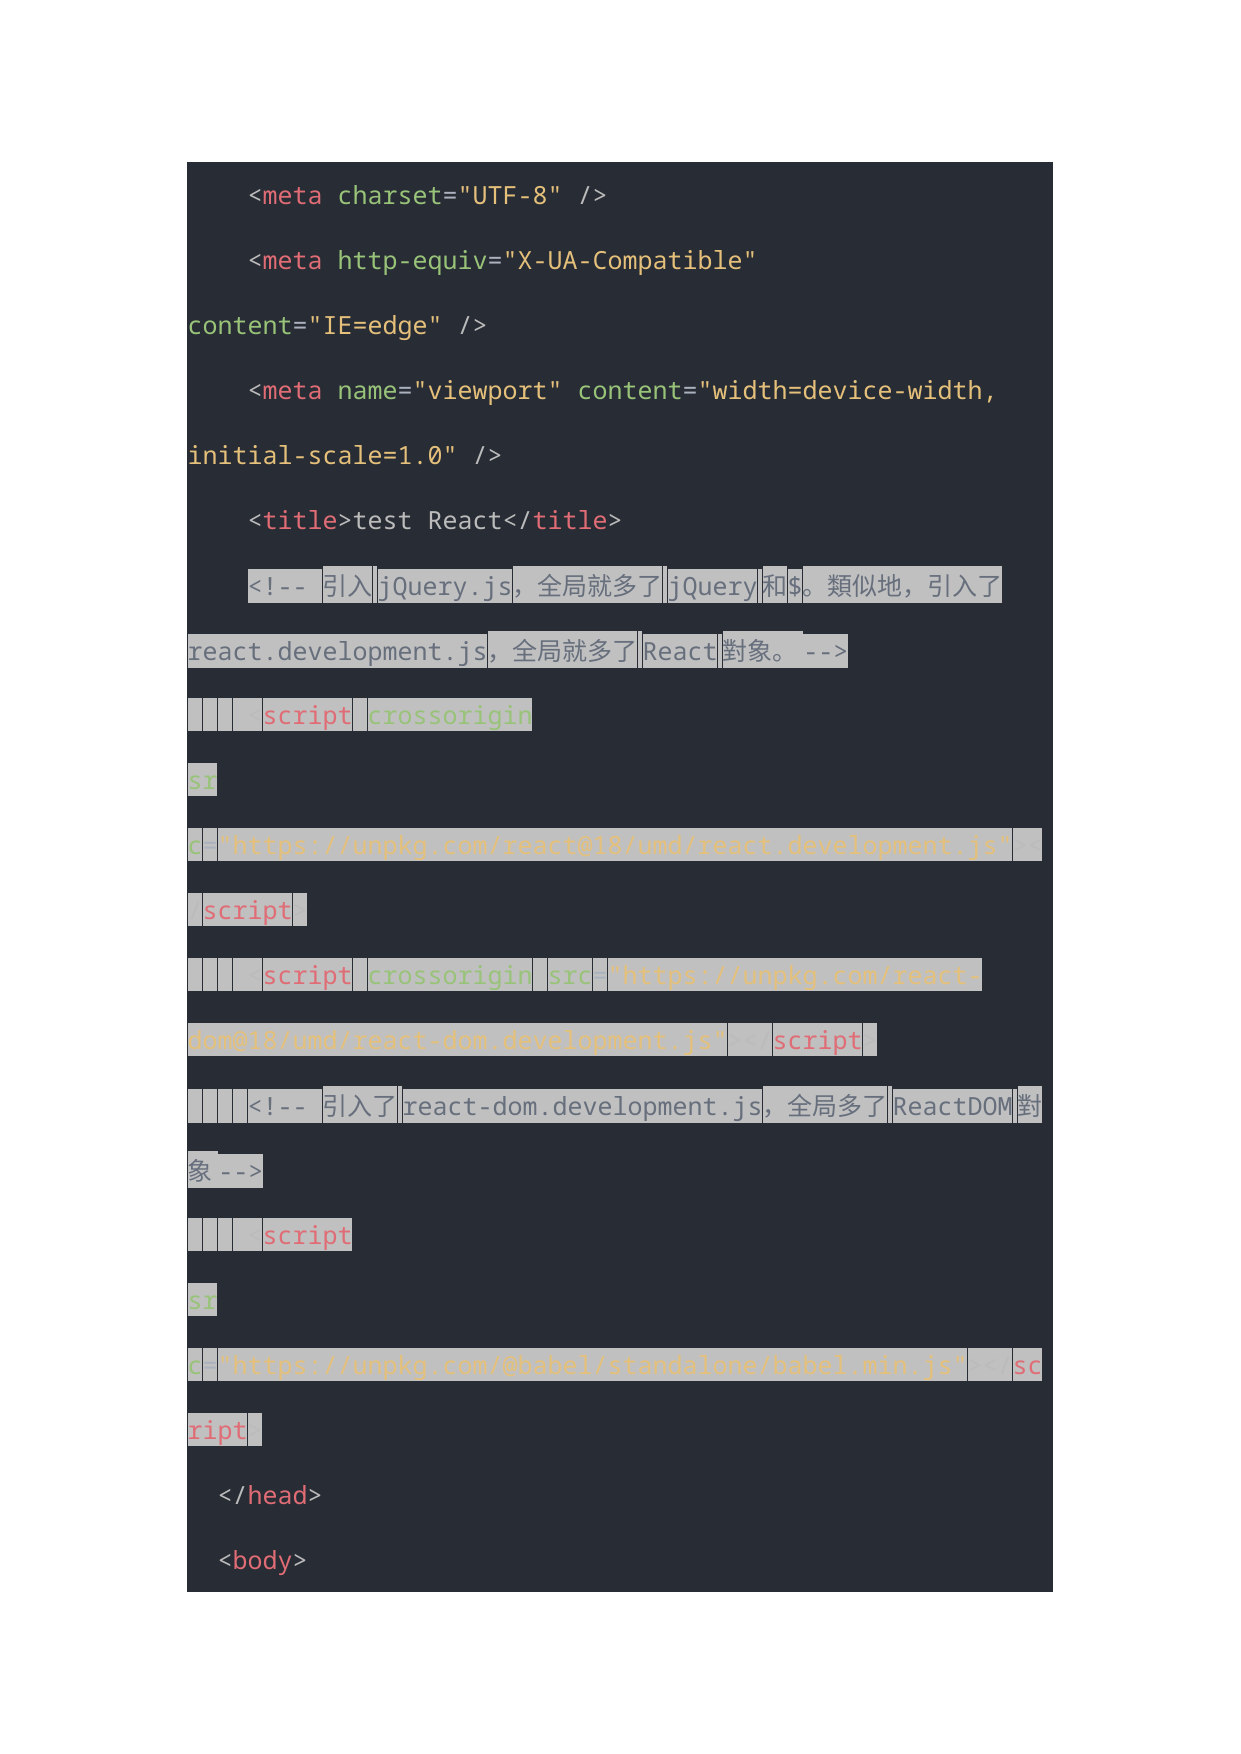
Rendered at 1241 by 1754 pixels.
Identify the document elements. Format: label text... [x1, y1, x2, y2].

text <script src="https://unpkg.com/@babel/standalone/babel.min.js"></script> [187, 1202, 1053, 1462]
text <script crossorigin src="https://unpkg.com/react-dom@18/umd/react-dom.development.js"></script> [187, 942, 1053, 1072]
text </head> [187, 1462, 1053, 1527]
text <meta name="viewport" content="width=device-width, initial-scale=1.0" /> [187, 357, 1053, 487]
text <body> [187, 1527, 1053, 1592]
text <meta charset="UTF-8" /> [187, 162, 1053, 227]
text <title>test React</title> [187, 487, 1053, 552]
text <meta http-equiv="X-UA-Compatible" content="IE=edge" /> [187, 227, 1053, 357]
text <!-- 引入jQuery.js，全局就多了jQuery和$。類似地，引入了react.development.js，全局就多了React對象。 --> [187, 552, 1053, 682]
text <script crossorigin src="https://unpkg.com/react@18/umd/react.development.js"></script> [187, 682, 1053, 942]
text <!-- 引入了react-dom.development.js，全局多了ReactDOM對象 --> [187, 1072, 1053, 1202]
